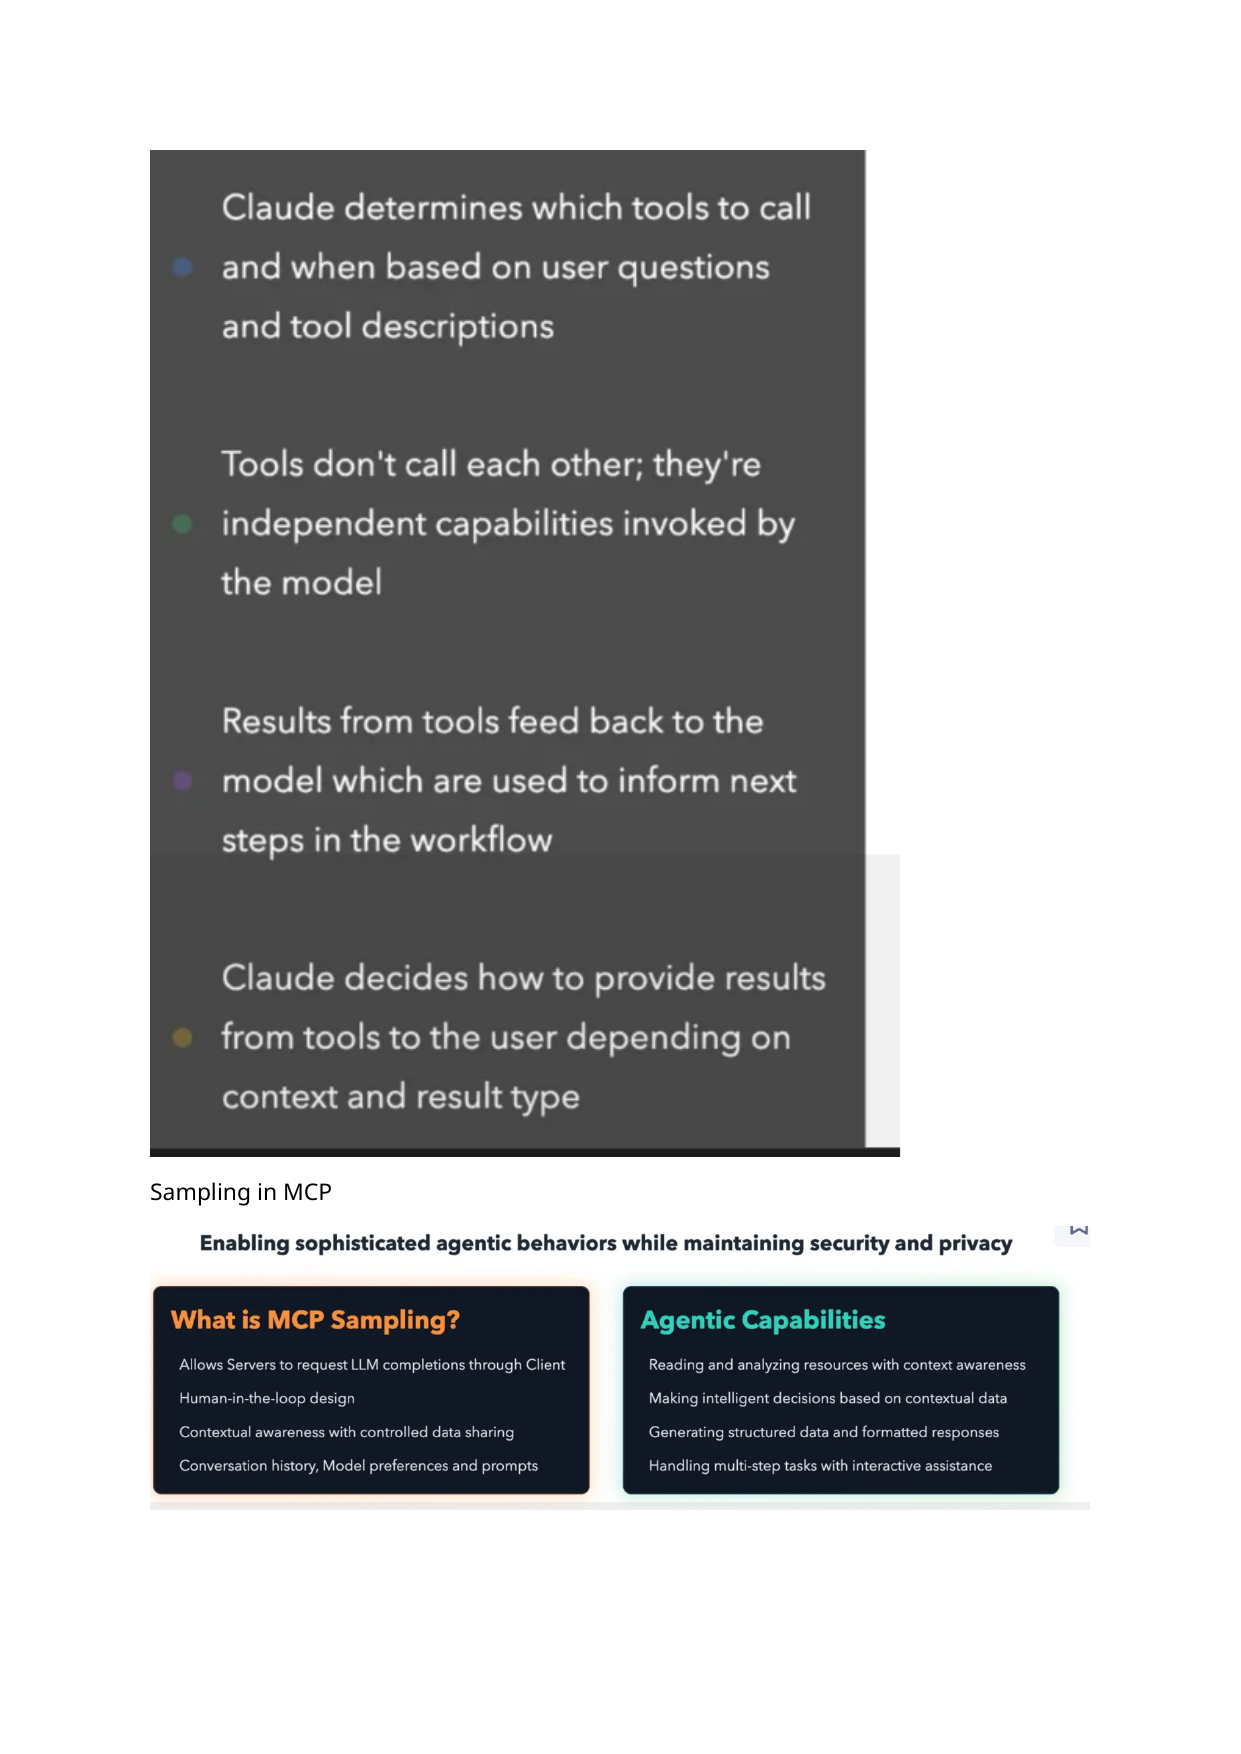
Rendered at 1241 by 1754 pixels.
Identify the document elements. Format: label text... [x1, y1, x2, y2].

picture [150, 1226, 1091, 1510]
picture [150, 150, 901, 1157]
text Sampling in MCP [150, 1176, 1090, 1207]
